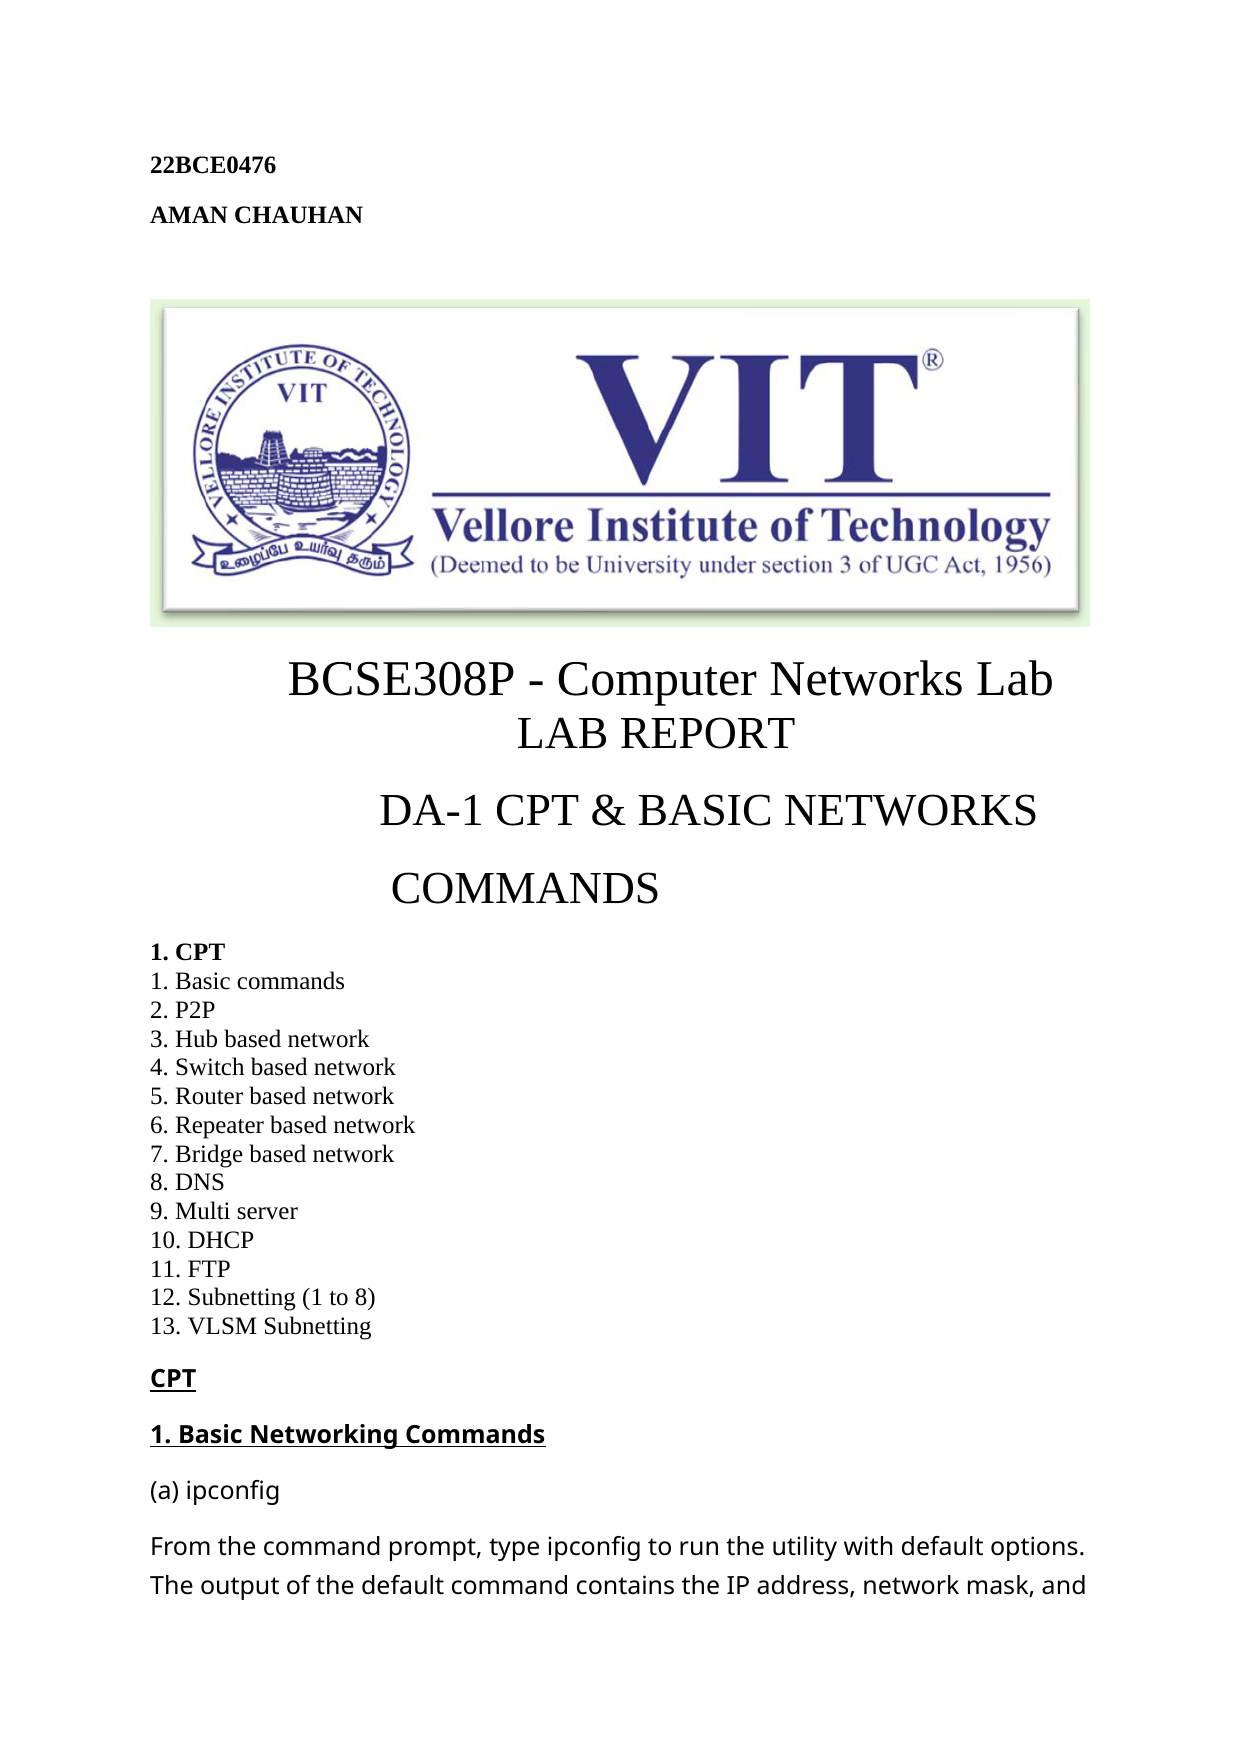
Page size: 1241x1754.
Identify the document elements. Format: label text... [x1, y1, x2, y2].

text 13. VLSM Subnetting [150, 1311, 1090, 1340]
text COMMANDS [150, 860, 1090, 913]
text 12. Subnetting (1 to 8) [150, 1282, 1090, 1311]
text 1. Basic commands [150, 966, 1090, 995]
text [150, 1528, 1090, 1602]
text 22BCE0476 [150, 150, 1090, 179]
text 11. FTP [150, 1254, 1090, 1282]
text 7. Bridge based network [150, 1139, 1090, 1167]
text 3. Hub based network [150, 1024, 1090, 1052]
text 2. P2P [150, 995, 1090, 1024]
text 10. DHCP [150, 1225, 1090, 1254]
text 5. Router based network [150, 1081, 1090, 1110]
text DA-1 CPT & BASIC NETWORKS [150, 783, 1090, 836]
text 1. CPT [150, 937, 1090, 966]
text 8. DNS [150, 1167, 1090, 1196]
text BCSE308P - Computer Networks Lab [150, 648, 1090, 706]
text 4. Switch based network [150, 1052, 1090, 1081]
text 9. Multi server [150, 1196, 1090, 1225]
text LAB REPORT [150, 706, 1090, 758]
text CPT [150, 1361, 1090, 1395]
text 1. Basic Networking Commands [150, 1417, 1090, 1451]
text AMAN CHAUHAN [150, 200, 1090, 228]
text (a) ipconfig [150, 1472, 1090, 1507]
text 6. Repeater based network [150, 1110, 1090, 1139]
